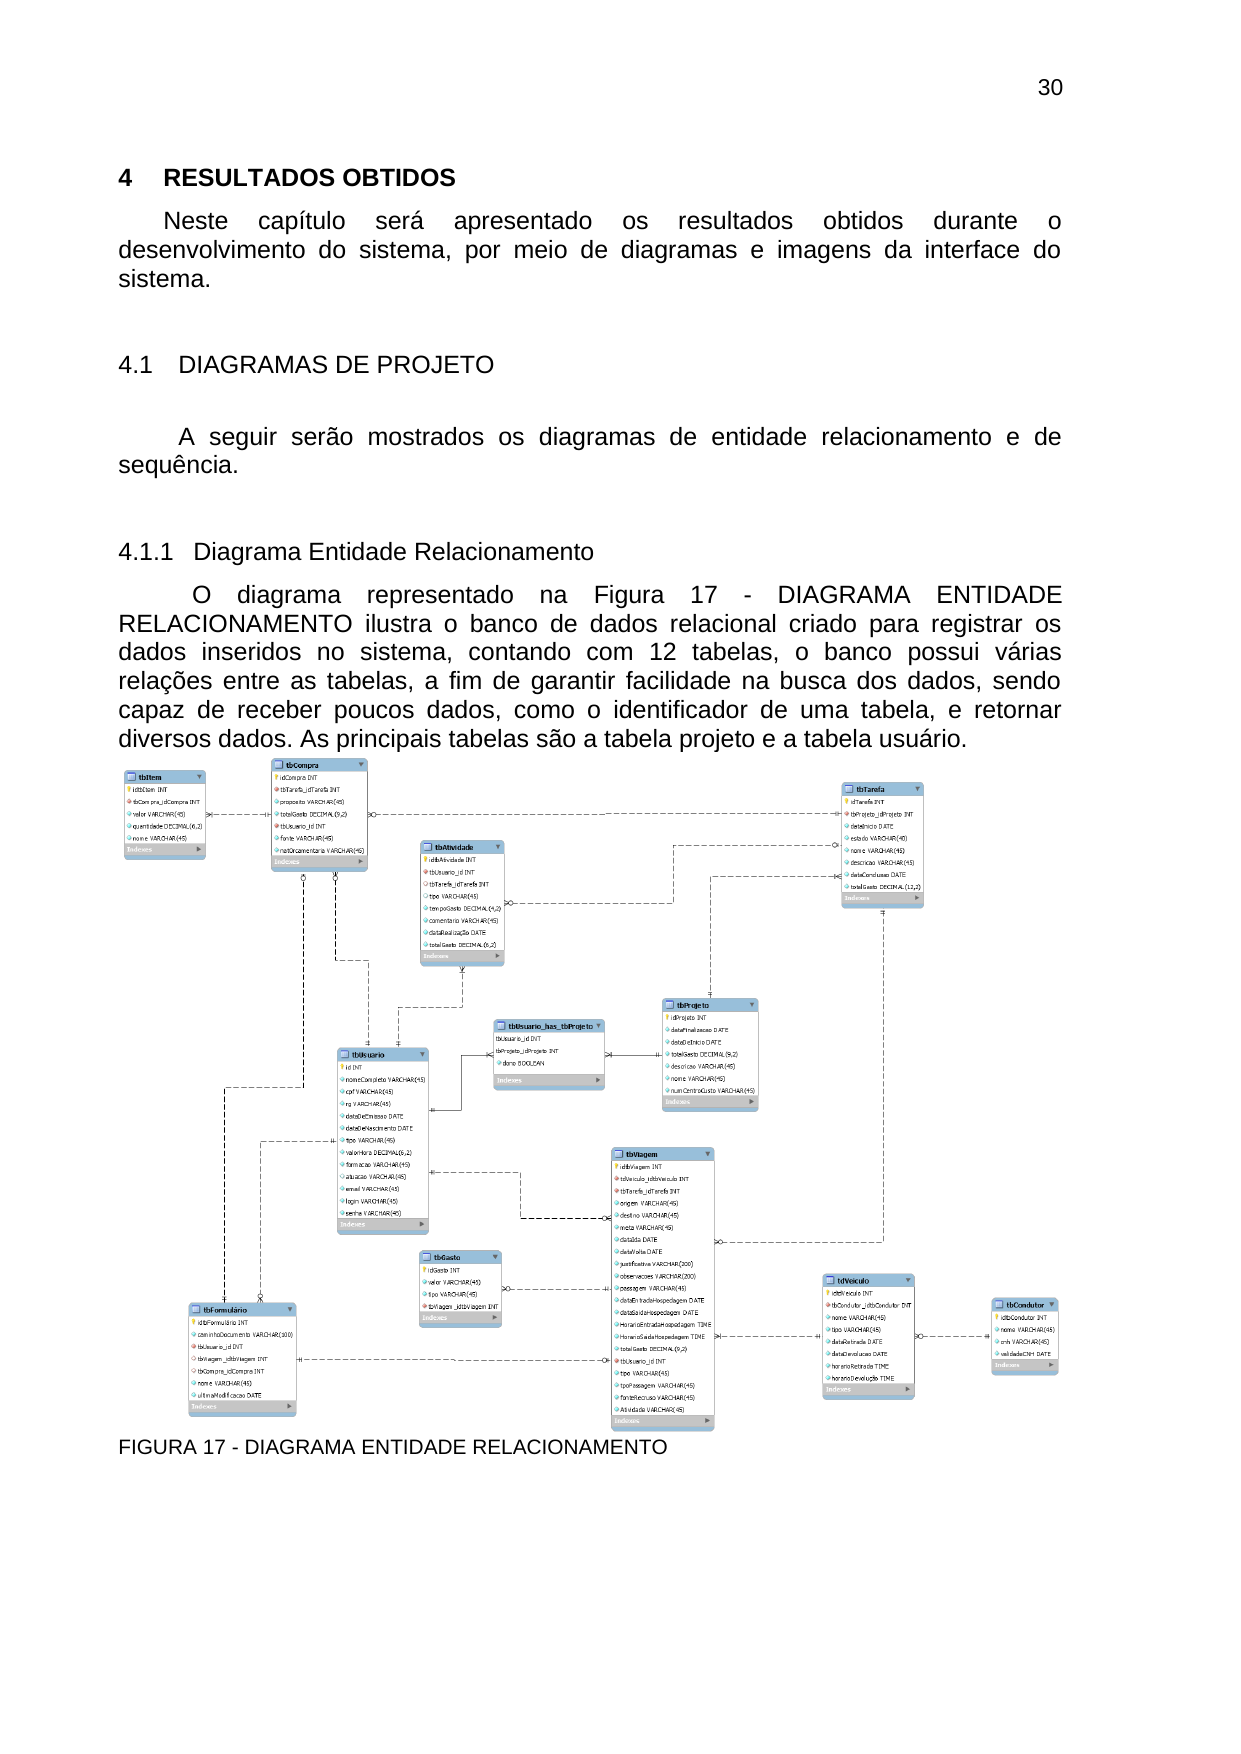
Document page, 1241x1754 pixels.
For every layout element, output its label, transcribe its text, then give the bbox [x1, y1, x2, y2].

text O diagrama representado na Figura 17 - DIAGRAMA ENTIDADE RELACIONAMENTO ilustra o banco de dados relacional criado para registrar os dados inseridos no sistema, contando com 12 tabelas, o banco possui várias relações entre as tabelas, a fim de garantir facilidade na busca dos dados, sendo capaz de receber poucos dados, como o identificador de uma tabela, e retornar diversos dados. As principais tabelas são a tabela projeto e a tabela usuário. [118, 580, 1063, 752]
text Neste capítulo será apresentado os resultados obtidos durante o desenvolvimento do sistema, por meio de diagramas e imagens da interface do sistema. [118, 206, 1063, 292]
text Figura 17 - DIAGRAMA ENTIDADE RELACIONAMENTO [118, 1436, 1063, 1459]
subtitle Diagramas de Projeto [118, 350, 1063, 379]
text A seguir serão mostrados os diagramas de entidade relacionamento e de sequência. [118, 422, 1063, 479]
subtitle Resultados Obtidos [118, 163, 1063, 192]
subtitle Diagrama Entidade Relacionamento [118, 537, 1063, 566]
picture [118, 752, 1063, 1436]
